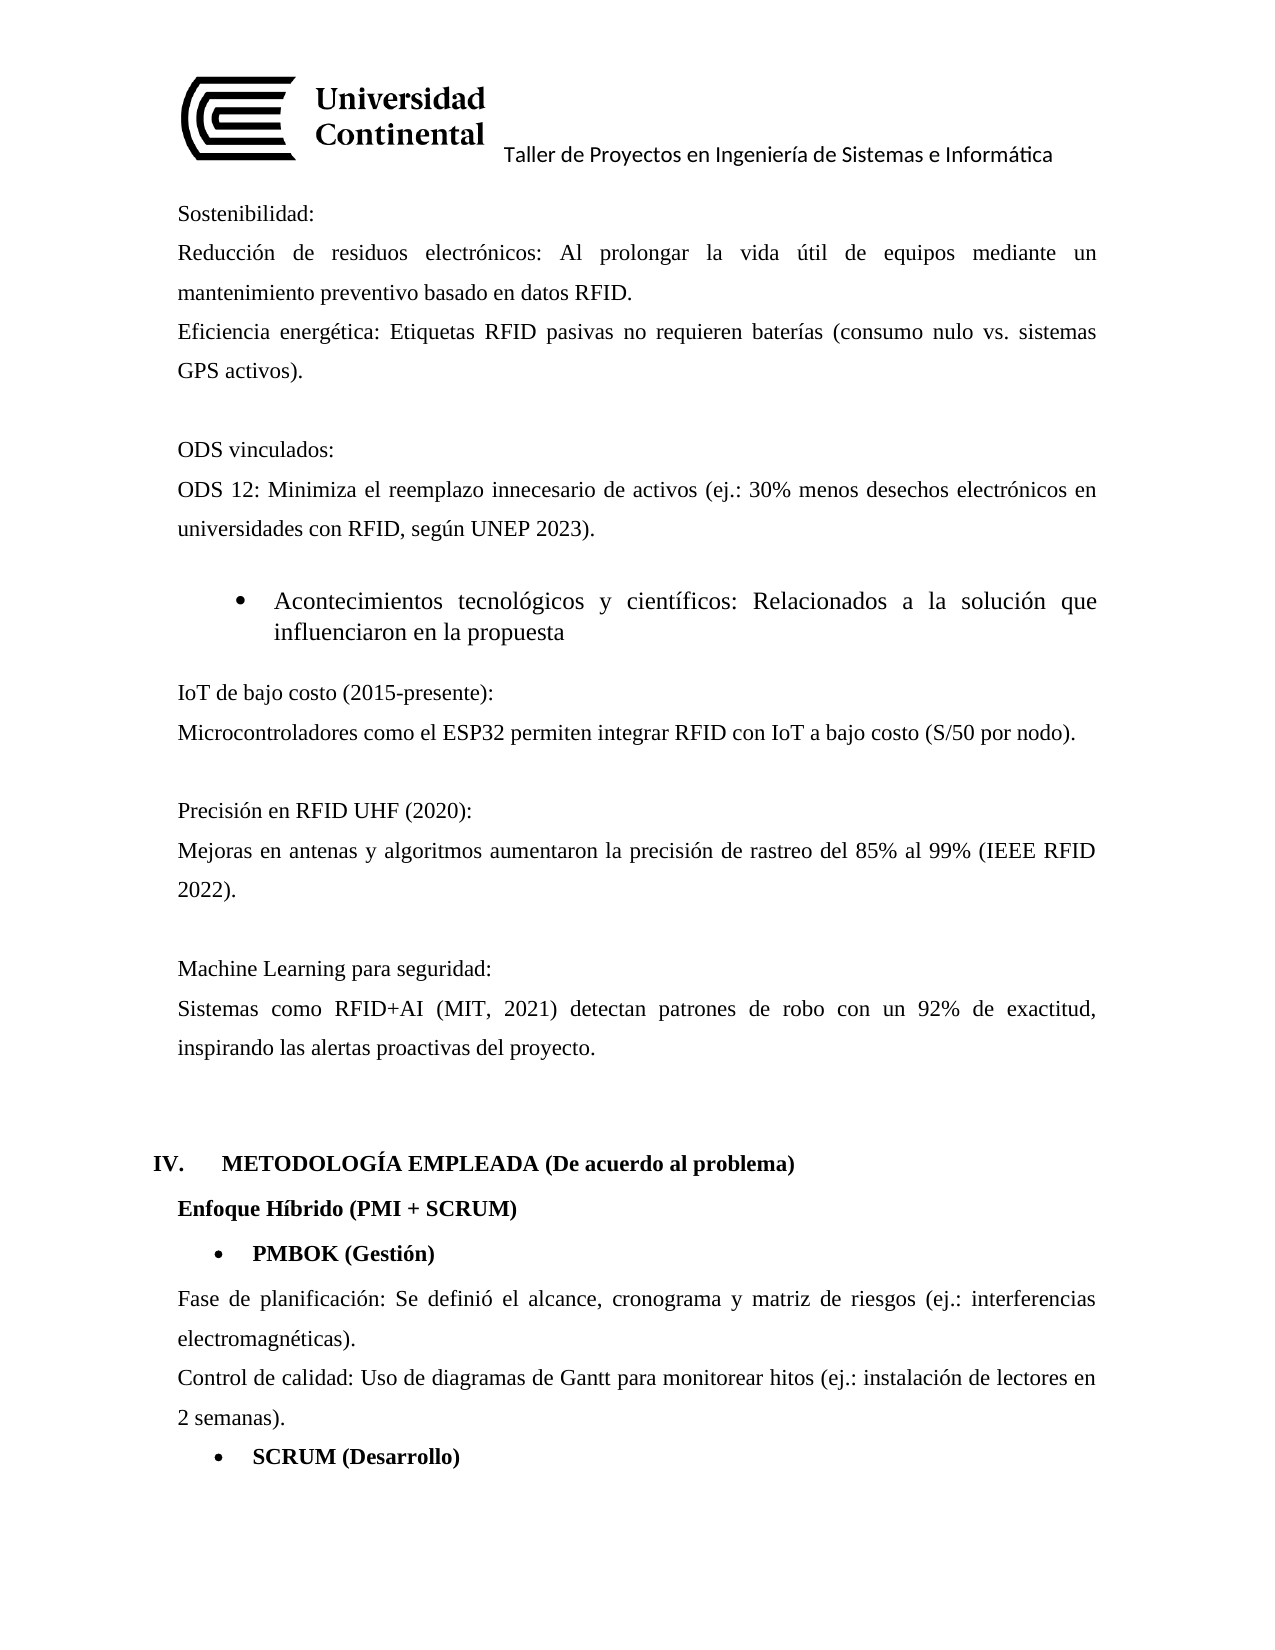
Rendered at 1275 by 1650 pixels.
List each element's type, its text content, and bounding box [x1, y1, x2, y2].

list SCRUM (Desarrollo) [215, 1443, 1098, 1470]
picture [177, 73, 489, 163]
text Sostenibilidad: [177, 200, 1098, 226]
list METODOLOGÍA EMPLEADA (De acuerdo al problema) [184, 1150, 1098, 1176]
list PMBOK (Gestión) [215, 1240, 1098, 1267]
list Acontecimientos tecnológicos y científicos: Relacionados a la solución que influenciaron en la propuesta [236, 586, 1098, 646]
text Microcontroladores como el ESP32 permiten integrar RFID con IoT a bajo costo (S/50 por nodo). [177, 719, 1098, 745]
text Sistemas como RFID+AI (MIT, 2021) detectan patrones de robo con un 92% de exactitud, inspirando las alertas proactivas del proyecto. [177, 995, 1098, 1061]
text Reducción de residuos electrónicos: Al prolongar la vida útil de equipos mediante un mantenimiento preventivo basado en datos RFID. [177, 239, 1098, 305]
text Precisión en RFID UHF (2020): [177, 798, 1098, 824]
text Eficiencia energética: Etiquetas RFID pasivas no requieren baterías (consumo nulo vs. sistemas GPS activos). [177, 318, 1098, 384]
text IoT de bajo costo (2015-presente): [177, 679, 1098, 706]
text ODS vinculados: [177, 437, 1098, 463]
text Control de calidad: Uso de diagramas de Gantt para monitorear hitos (ej.: instalación de lectores en 2 semanas). [177, 1364, 1098, 1430]
text Fase de planificación: Se definió el alcance, cronograma y matriz de riesgos (ej.: interferencias electromagnéticas). [177, 1285, 1098, 1351]
text Machine Learning para seguridad: [177, 956, 1098, 982]
text ODS 12: Minimiza el reemplazo innecesario de activos (ej.: 30% menos desechos electrónicos en universidades con RFID, según UNEP 2023). [177, 476, 1098, 542]
text Mejoras en antenas y algoritmos aumentaron la precisión de rastreo del 85% al 99% (IEEE RFID 2022). [177, 837, 1098, 903]
text Enfoque Híbrido (PMI + SCRUM) [177, 1195, 1098, 1222]
